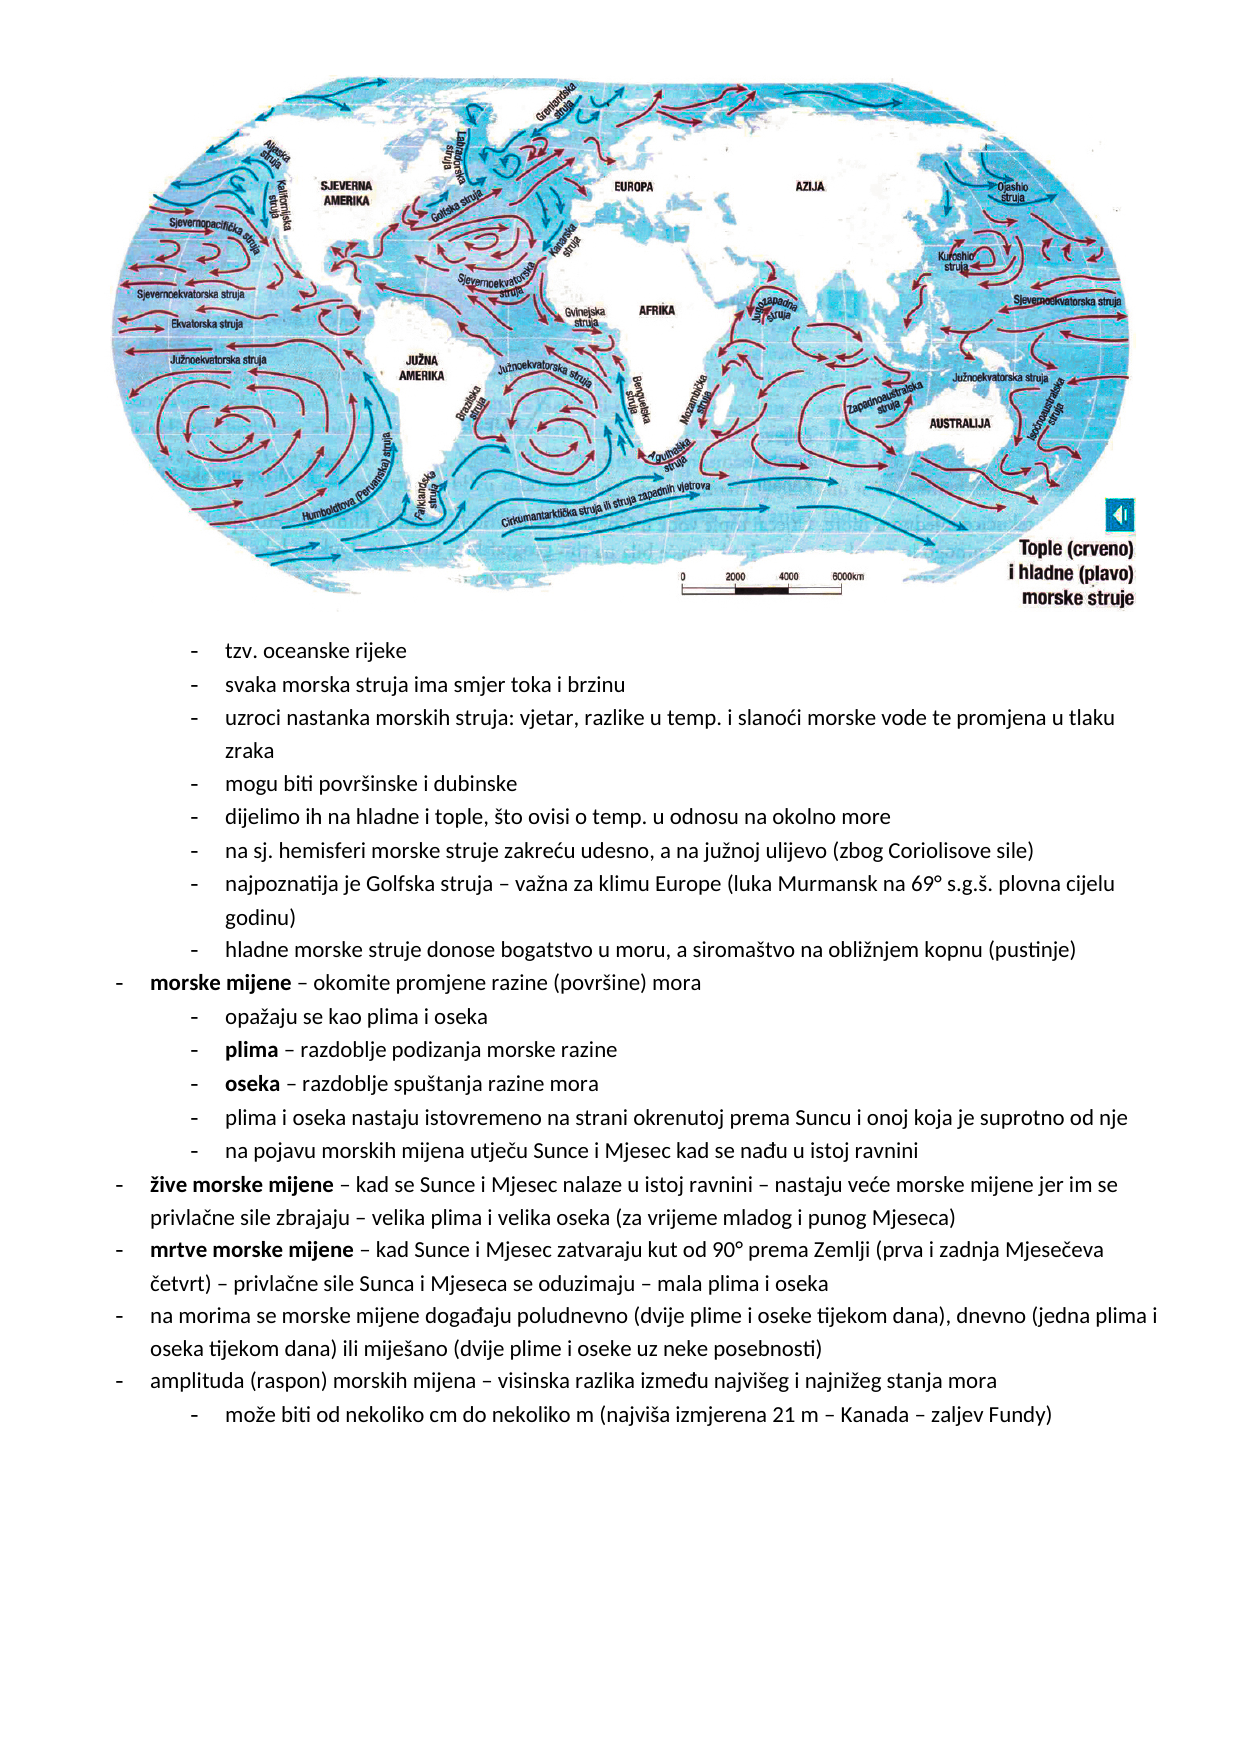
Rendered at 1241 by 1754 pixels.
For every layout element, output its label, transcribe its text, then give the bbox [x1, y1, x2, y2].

list na pojavu morskih mijena utječu Sunce i Mjesec kad se nađu u istoj ravnini [187, 1136, 1165, 1165]
list opažaju se kao plima i oseka [187, 1002, 1165, 1031]
list svaka morska struja ima smjer toka i brzinu [187, 670, 1165, 699]
picture [103, 75, 1137, 612]
list amplituda (raspon) morskih mijena – visinska razlika između najvišeg i najnižeg stanja mora [112, 1366, 1165, 1396]
list plima – razdoblje podizanja morske razine [187, 1036, 1165, 1065]
list uzroci nastanka morskih struja: vjetar, razlike u temp. i slanoći morske vode te promjena u tlaku zraka [187, 703, 1165, 765]
list morske mijene – okomite promjene razine (površine) mora [112, 968, 1165, 998]
list na sj. hemisferi morske struje zakreću udesno, a na južnoj ulijevo (zbog Coriolisove sile) [187, 836, 1165, 865]
list tzv. oceanske rijeke [187, 636, 1165, 665]
list može biti od nekoliko cm do nekoliko m (najviša izmjerena 21 m – Kanada – zaljev Fundy) [187, 1400, 1165, 1429]
list najpoznatija je Golfska struja – važna za klimu Europe (luka Murmansk na 69° s.g.š. plovna cijelu godinu) [187, 869, 1165, 931]
list oseka – razdoblje spuštanja razine mora [187, 1069, 1165, 1098]
list dijelimo ih na hladne i tople, što ovisi o temp. u odnosu na okolno more [187, 802, 1165, 832]
list hladne morske struje donose bogatstvo u moru, a siromaštvo na obližnjem kopnu (pustinje) [187, 935, 1165, 964]
list mrtve morske mijene – kad Sunce i Mjesec zatvaraju kut od 90° prema Zemlji (prva i zadnja Mjesečeva četvrt) – privlačne sile Sunca i Mjeseca se oduzimaju – mala plima i oseka [112, 1235, 1165, 1297]
list plima i oseka nastaju istovremeno na strani okrenutoj prema Suncu i onoj koja je suprotno od nje [187, 1103, 1165, 1132]
list žive morske mijene – kad se Sunce i Mjesec nalaze u istoj ravnini – nastaju veće morske mijene jer im se privlačne sile zbrajaju – velika plima i velika oseka (za vrijeme mladog i punog Mjeseca) [112, 1170, 1165, 1231]
list na morima se morske mijene događaju poludnevno (dvije plime i oseke tijekom dana), dnevno (jedna plima i oseka tijekom dana) ili miješano (dvije plime i oseke uz neke posebnosti) [112, 1301, 1165, 1362]
list mogu biti površinske i dubinske [187, 769, 1165, 798]
